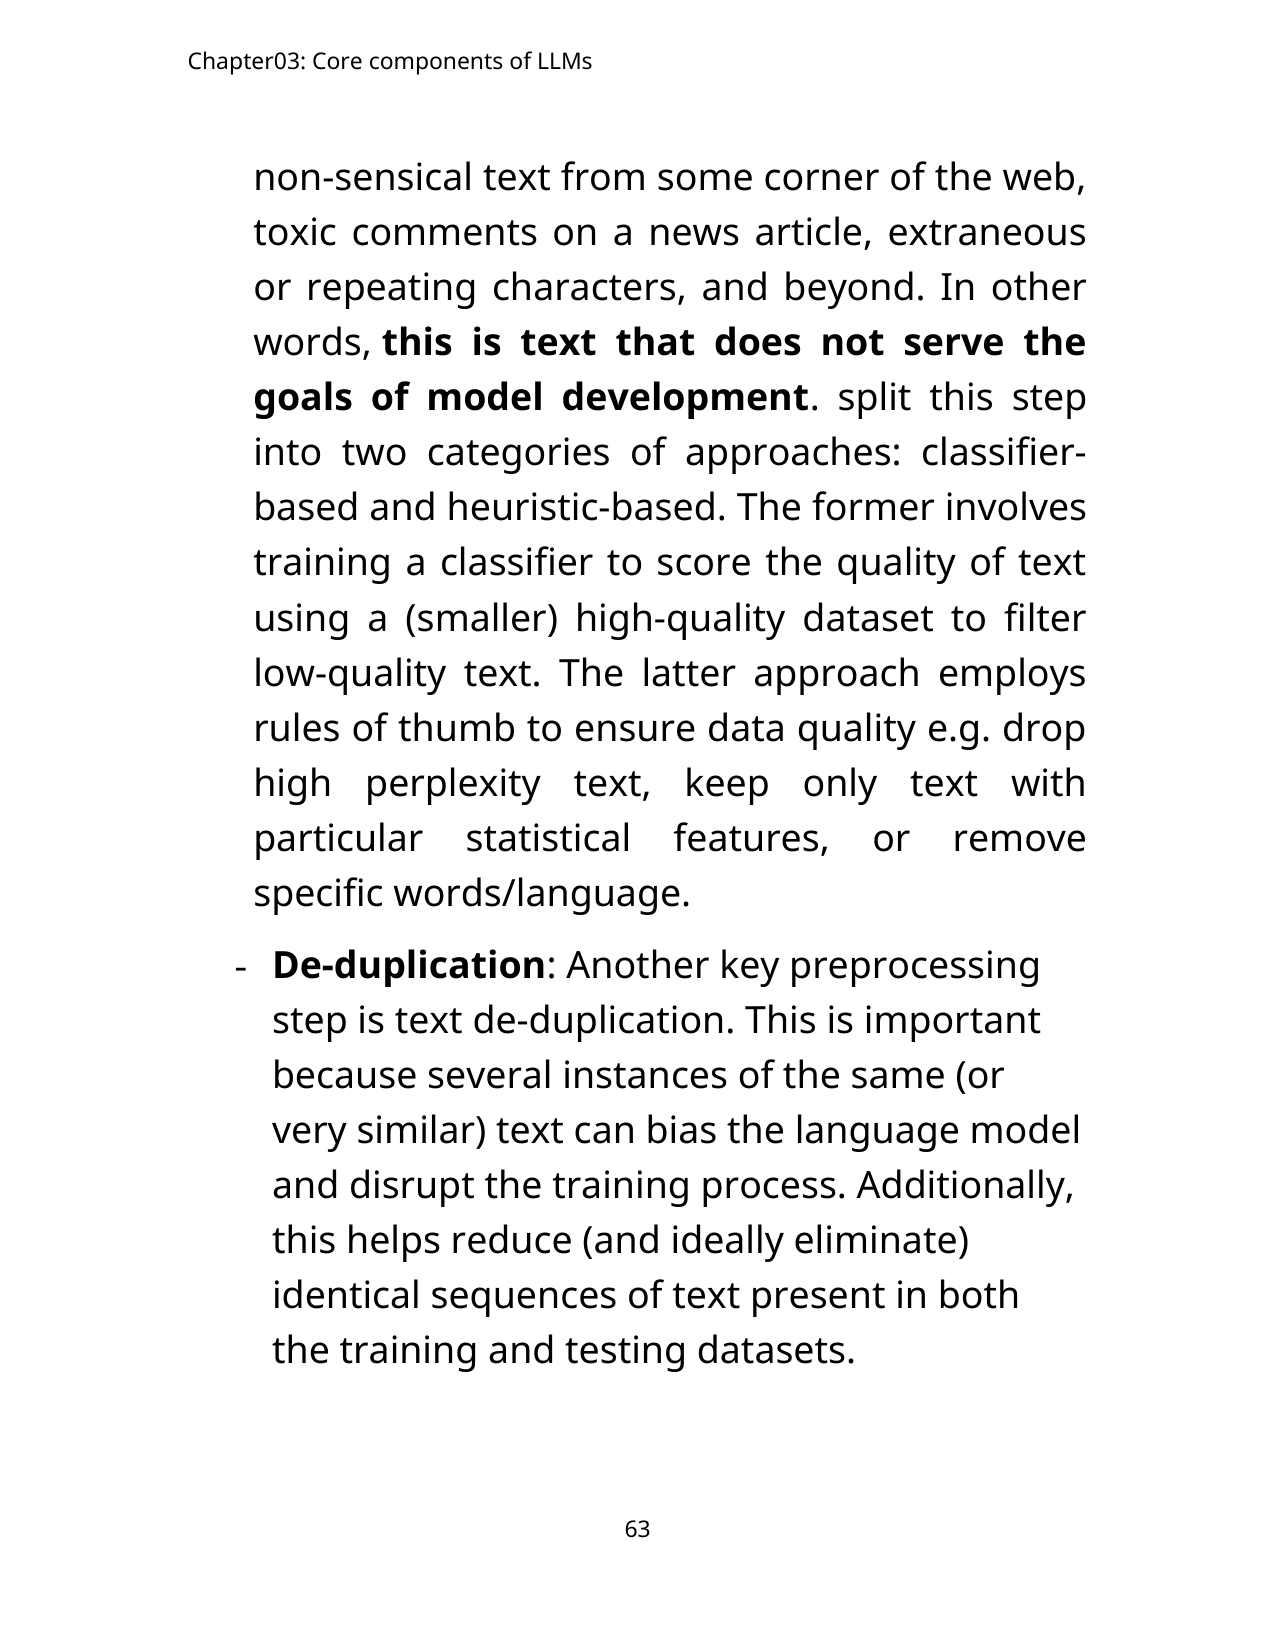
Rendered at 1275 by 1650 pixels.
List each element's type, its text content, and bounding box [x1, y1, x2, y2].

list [216, 150, 1087, 917]
list De-duplication: Another key preprocessing step is text de-duplication. This is important because several instances of the same (or very similar) text can bias the language model and disrupt the training process. Additionally, this helps reduce (and ideally eliminate) identical sequences of text present in both the training and testing datasets. [234, 938, 1087, 1375]
